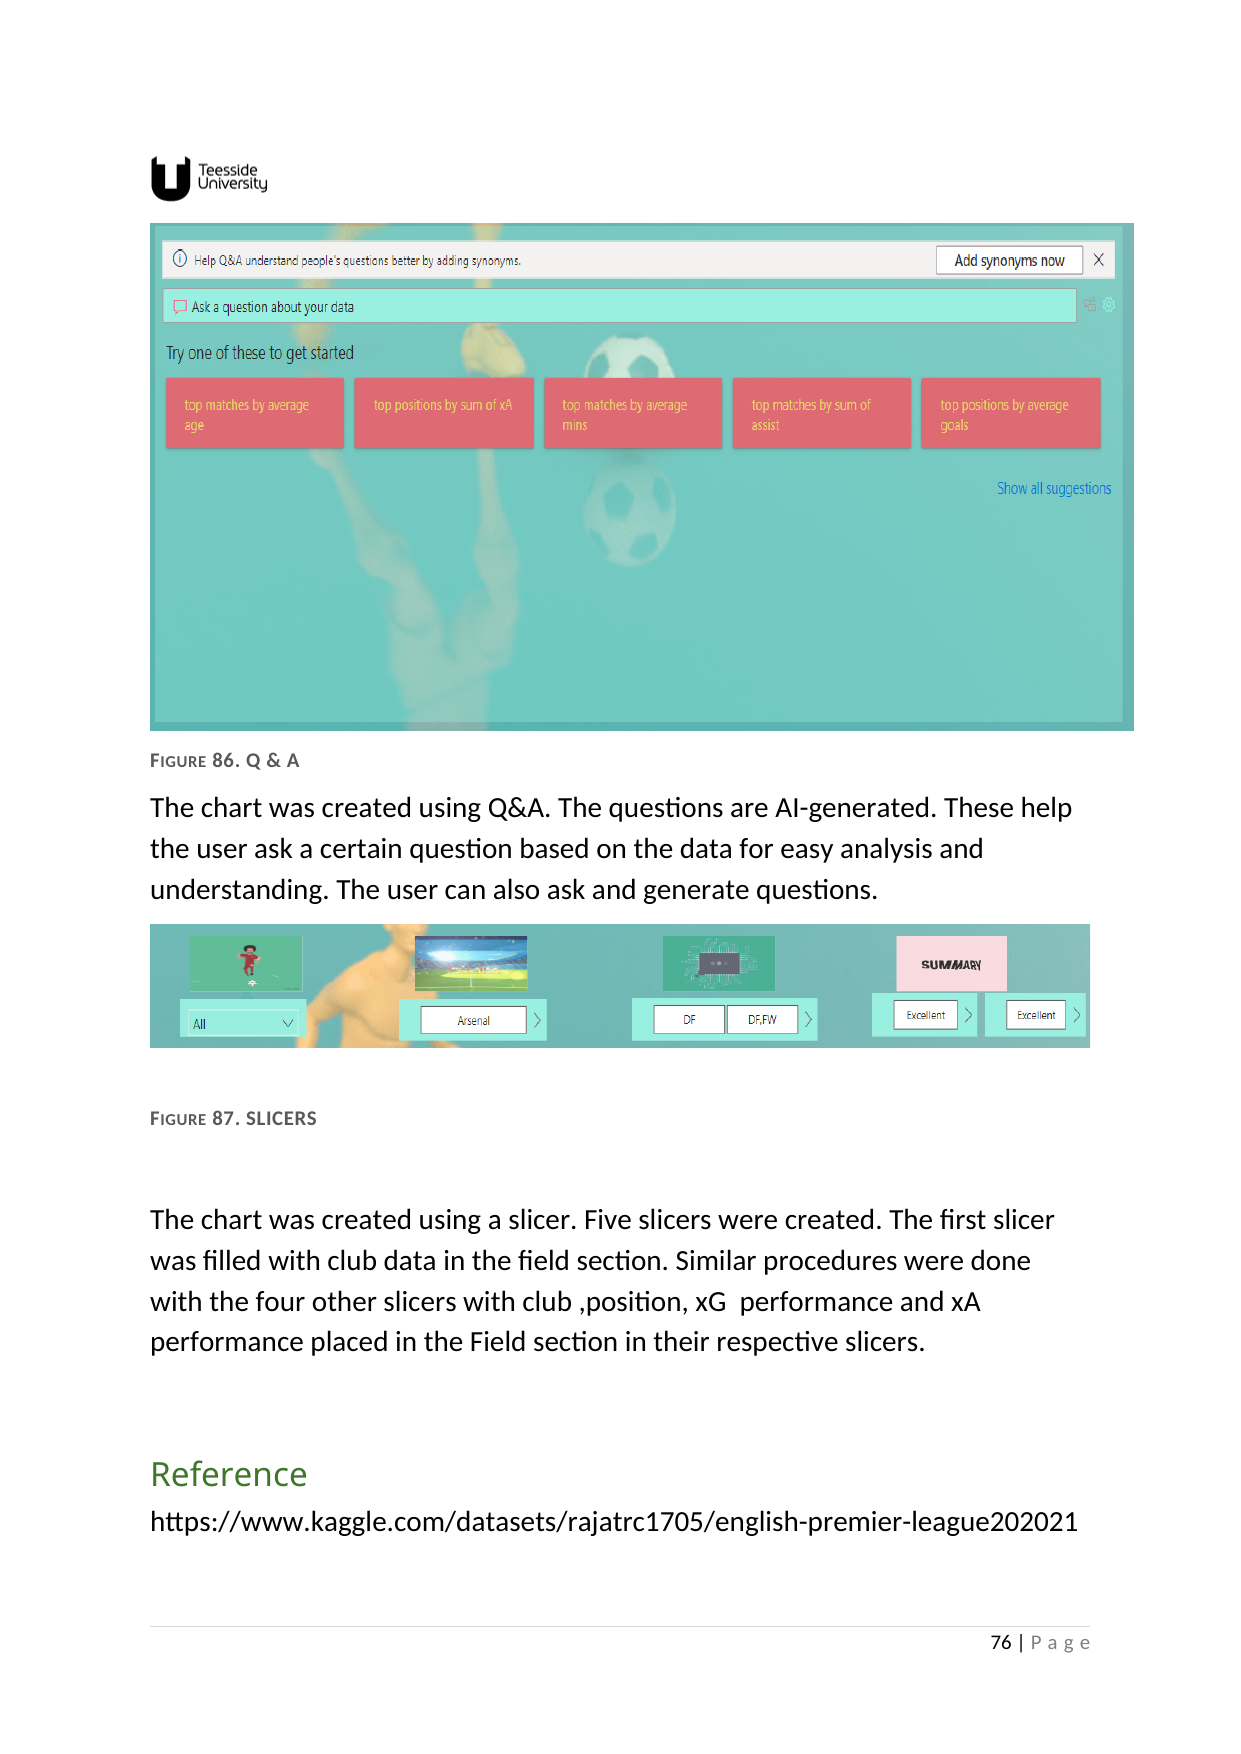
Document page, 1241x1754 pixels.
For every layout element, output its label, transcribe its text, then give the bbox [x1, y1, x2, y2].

subtitle Reference [150, 1451, 1090, 1497]
picture [150, 99, 1134, 731]
text The chart was created using Q&A. The questions are AI-generated. These help the user ask a certain question based on the data for easy analysis and understanding. The user can also ask and generate questions. [150, 789, 1090, 906]
picture [150, 924, 1091, 1048]
text Figure 86. Q & A [150, 747, 1090, 773]
text Figure 87. SLICERS [150, 1106, 1090, 1131]
text The chart was created using a slicer. Five slicers were created. The first slicer was filled with club data in the field section. Similar procedures were done with the four other slicers with club ,position, xG performance and xA performance placed in the Field section in their respective slicers. [150, 1201, 1090, 1359]
text https://www.kaggle.com/datasets/rajatrc1705/english-premier-league202021 [150, 1503, 1090, 1539]
